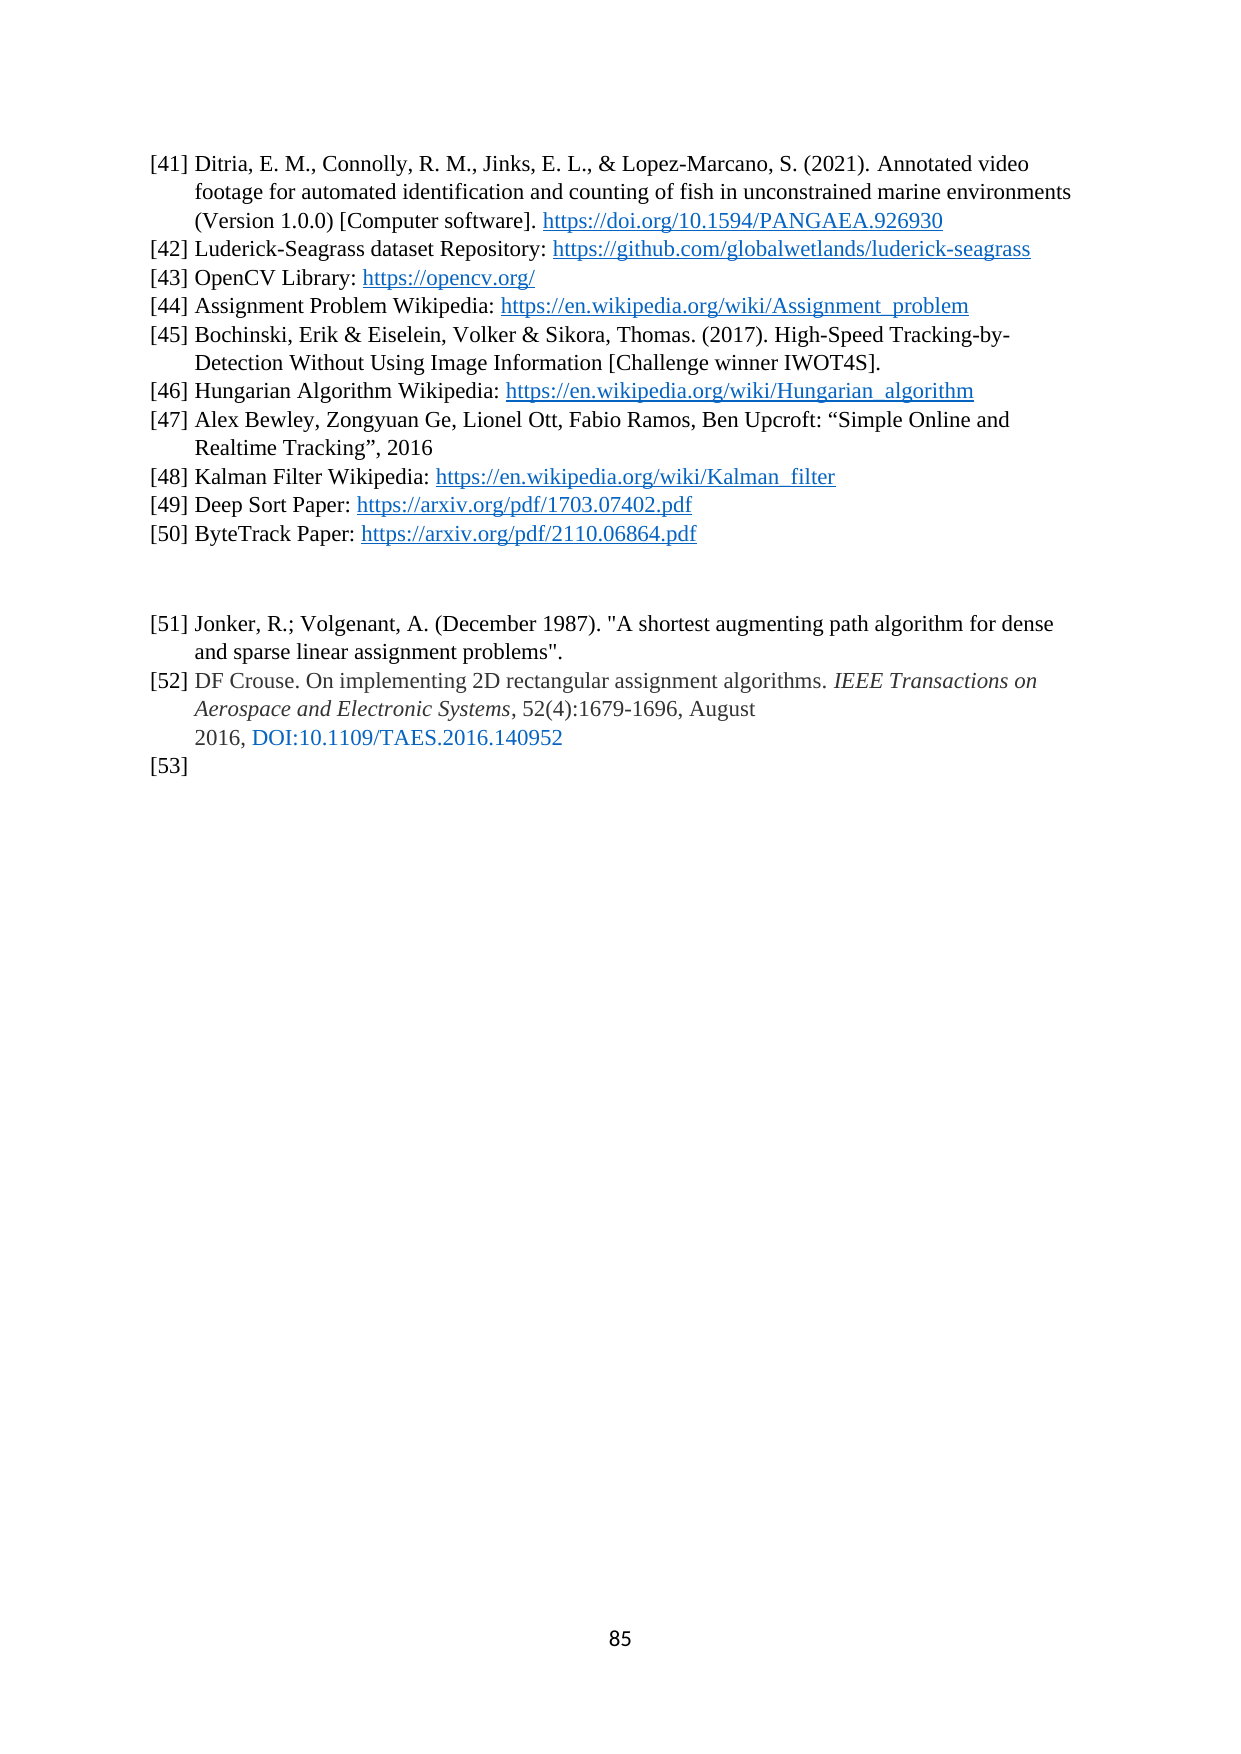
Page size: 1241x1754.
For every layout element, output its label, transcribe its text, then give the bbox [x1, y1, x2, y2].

list OpenCV Library: https://opencv.org/ [150, 264, 1090, 290]
list Kalman Filter Wikipedia: https://en.wikipedia.org/wiki/Kalman_filter [150, 463, 1090, 489]
list ByteTrack Paper: https://arxiv.org/pdf/2110.06864.pdf [150, 520, 1090, 546]
list Bochinski, Erik & Eiselein, Volker & Sikora, Thomas. (2017). High-Speed Tracking-by-Detection Without Using Image Information [Challenge winner IWOT4S]. [150, 321, 1090, 375]
list Assignment Problem Wikipedia: https://en.wikipedia.org/wiki/Assignment_problem [150, 292, 1090, 318]
list Alex Bewley, Zongyuan Ge, Lionel Ott, Fabio Ramos, Ben Upcroft: “Simple Online and Realtime Tracking”, 2016 [150, 406, 1090, 461]
list DF Crouse. On implementing 2D rectangular assignment algorithms. IEEE Transactions on Aerospace and Electronic Systems, 52(4):1679-1696, August 2016, DOI:10.1109/TAES.2016.140952 [150, 667, 1090, 750]
list Ditria, E. M., Connolly, R. M., Jinks, E. L., & Lopez-Marcano, S. (2021). Annotated video footage for automated identification and counting of fish in unconstrained marine environments (Version 1.0.0) [Computer software]. https://doi.org/10.1594/PANGAEA.926930 [150, 150, 1090, 233]
list Jonker, R.; Volgenant, A. (December 1987). "A shortest augmenting path algorithm for dense and sparse linear assignment problems". [150, 610, 1090, 665]
list Luderick-Seagrass dataset Repository: https://github.com/globalwetlands/luderick-seagrass [150, 235, 1090, 262]
list Hungarian Algorithm Wikipedia: https://en.wikipedia.org/wiki/Hungarian_algorithm [150, 377, 1090, 404]
list Deep Sort Paper: https://arxiv.org/pdf/1703.07402.pdf [150, 491, 1090, 518]
